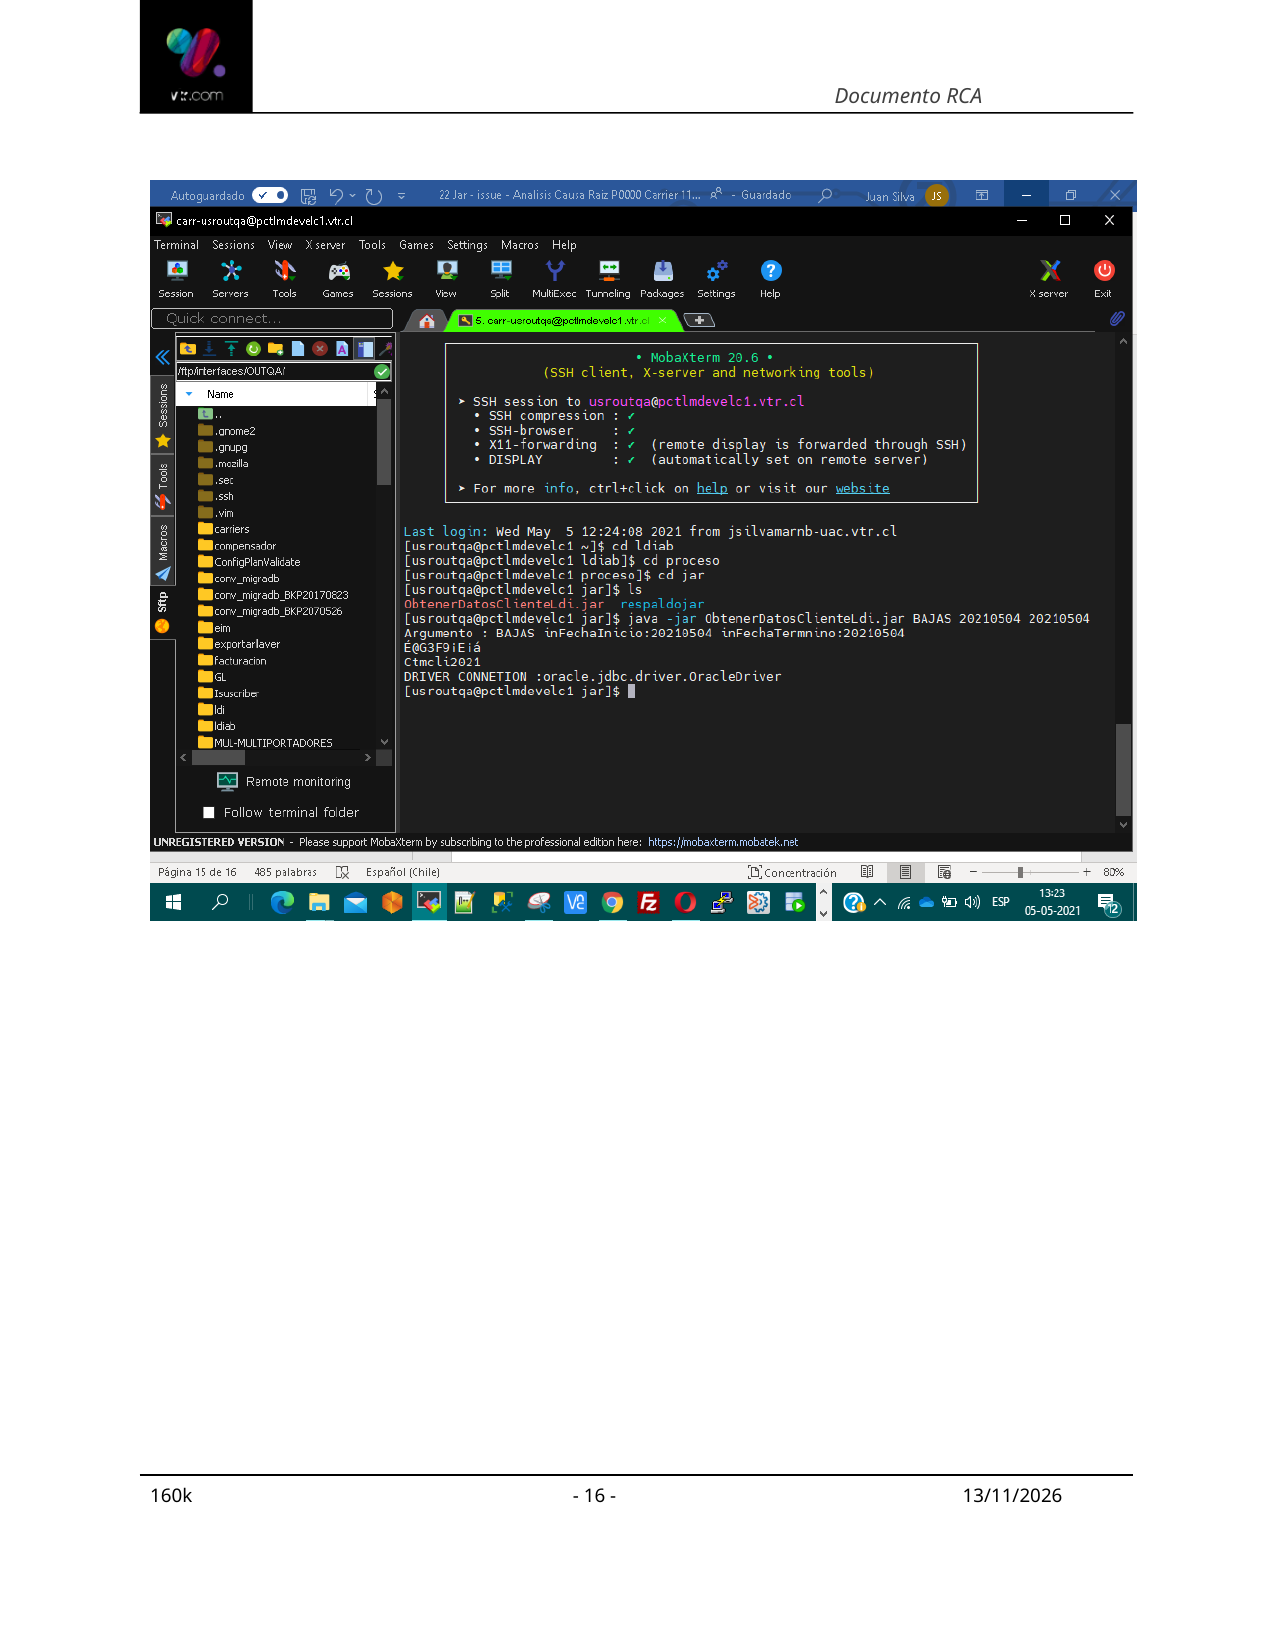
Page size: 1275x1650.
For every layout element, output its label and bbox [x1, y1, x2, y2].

picture [150, 180, 1137, 921]
picture [166, 28, 226, 101]
